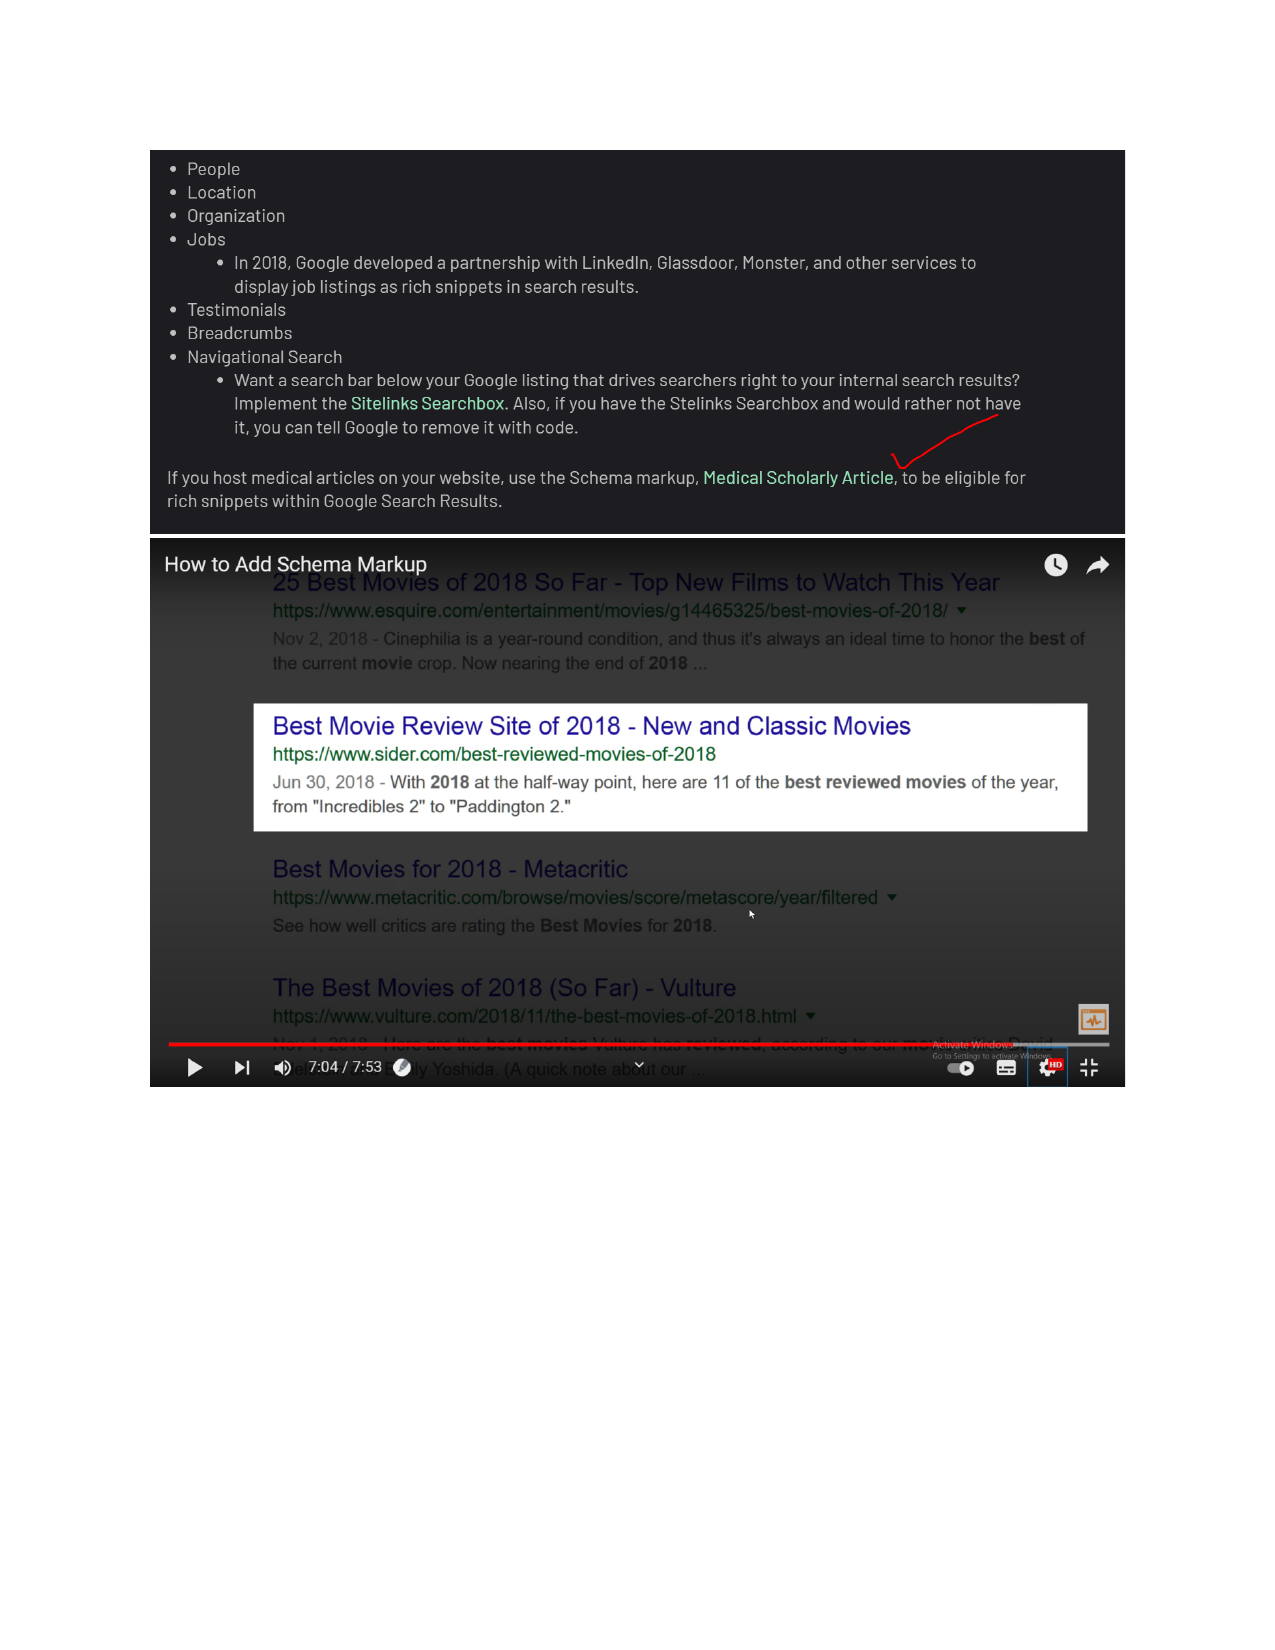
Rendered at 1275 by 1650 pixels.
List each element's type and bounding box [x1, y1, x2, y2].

picture [150, 150, 1125, 534]
picture [150, 538, 1125, 1087]
